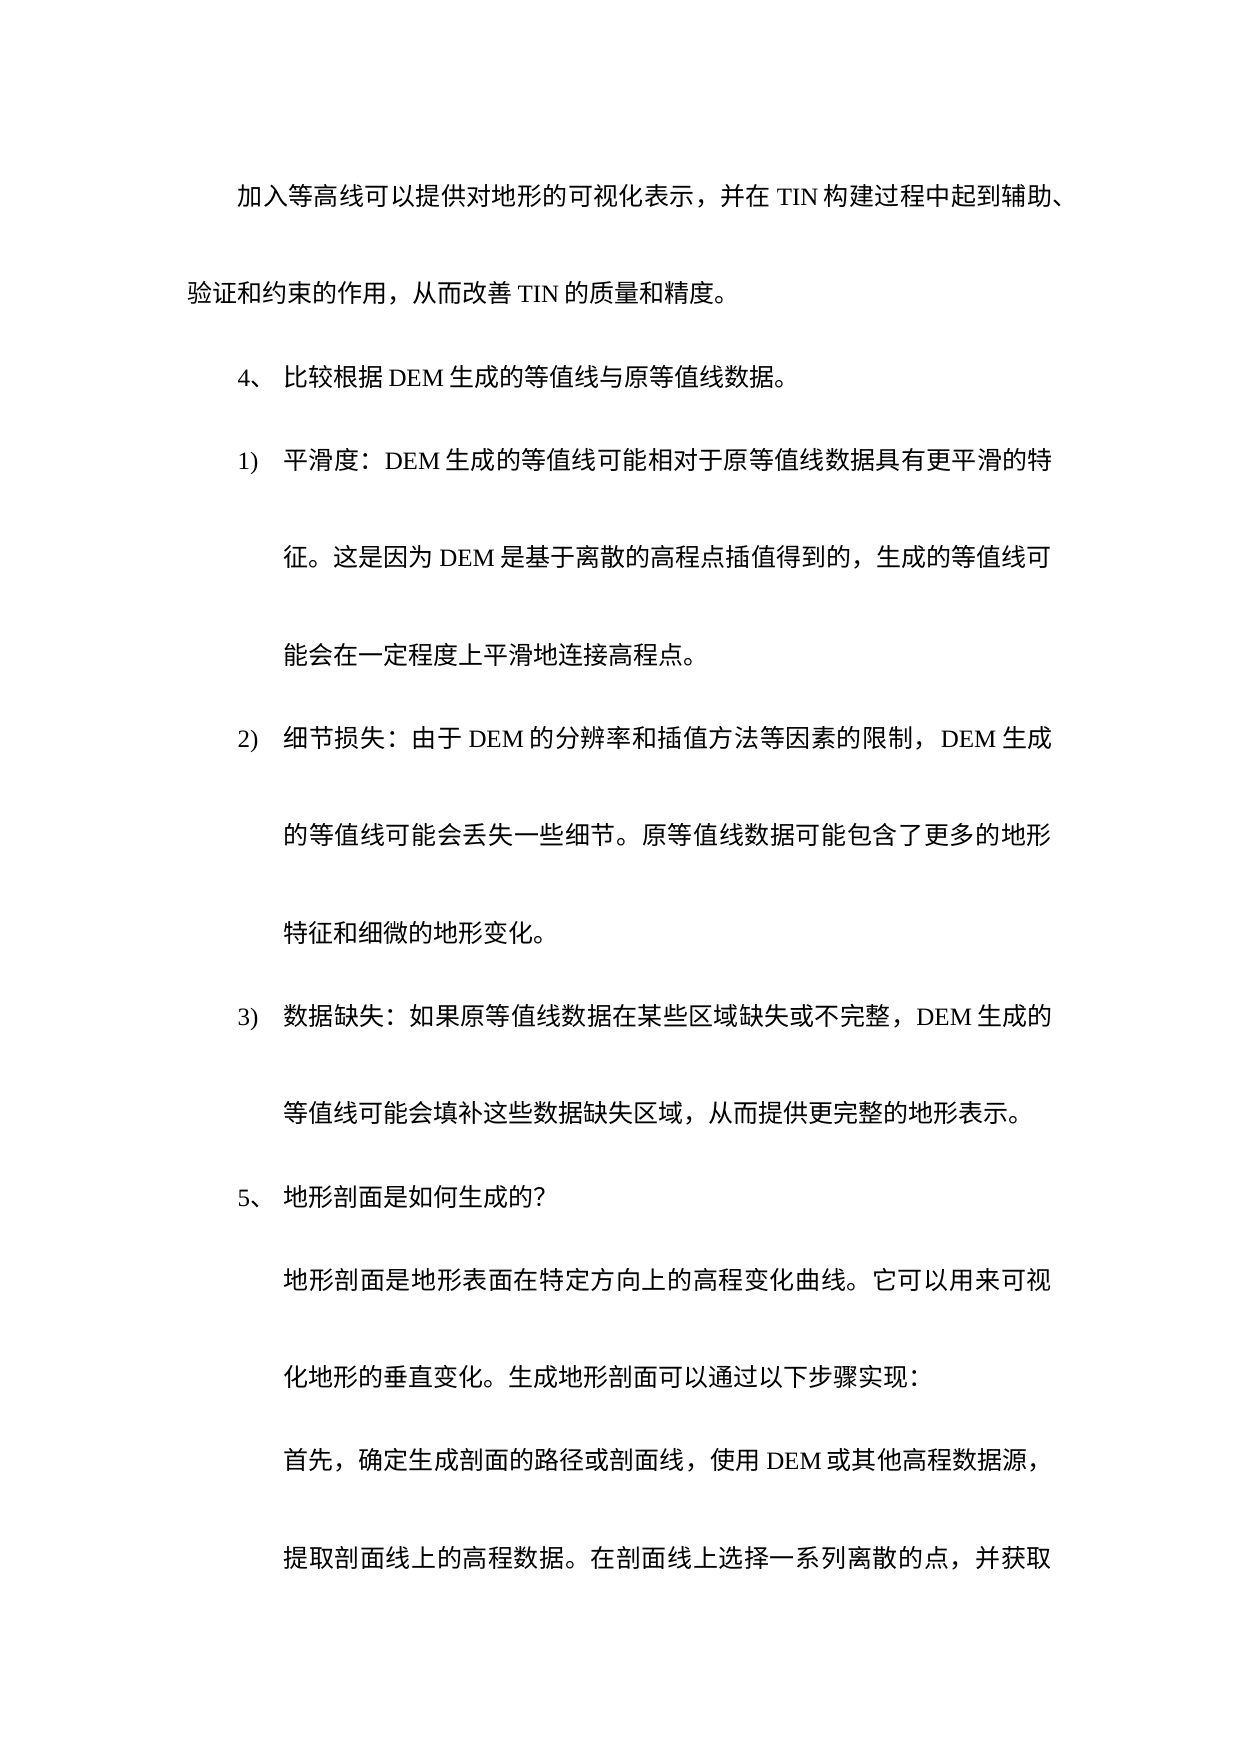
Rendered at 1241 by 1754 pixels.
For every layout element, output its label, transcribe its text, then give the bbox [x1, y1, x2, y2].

list 平滑度：DEM生成的等值线可能相对于原等值线数据具有更平滑的特征。这是因为DEM是基于离散的高程点插值得到的，生成的等值线可能会在一定程度上平滑地连接高程点。 [237, 426, 1053, 686]
list 地形剖面是地形表面在特定方向上的高程变化曲线。它可以用来可视化地形的垂直变化。生成地形剖面可以通过以下步骤实现： [283, 1246, 1053, 1408]
text 加入等高线可以提供对地形的可视化表示，并在TIN构建过程中起到辅助、验证和约束的作用，从而改善TIN的质量和精度。 [187, 162, 1053, 324]
list 数据缺失：如果原等值线数据在某些区域缺失或不完整，DEM生成的等值线可能会填补这些数据缺失区域，从而提供更完整的地形表示。 [237, 982, 1053, 1144]
list 地形剖面是如何生成的？ [237, 1163, 1053, 1228]
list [283, 1426, 1053, 1589]
list 比较根据DEM生成的等值线与原等值线数据。 [237, 343, 1053, 408]
list 细节损失：由于DEM的分辨率和插值方法等因素的限制，DEM生成的等值线可能会丢失一些细节。原等值线数据可能包含了更多的地形特征和细微的地形变化。 [237, 704, 1053, 964]
